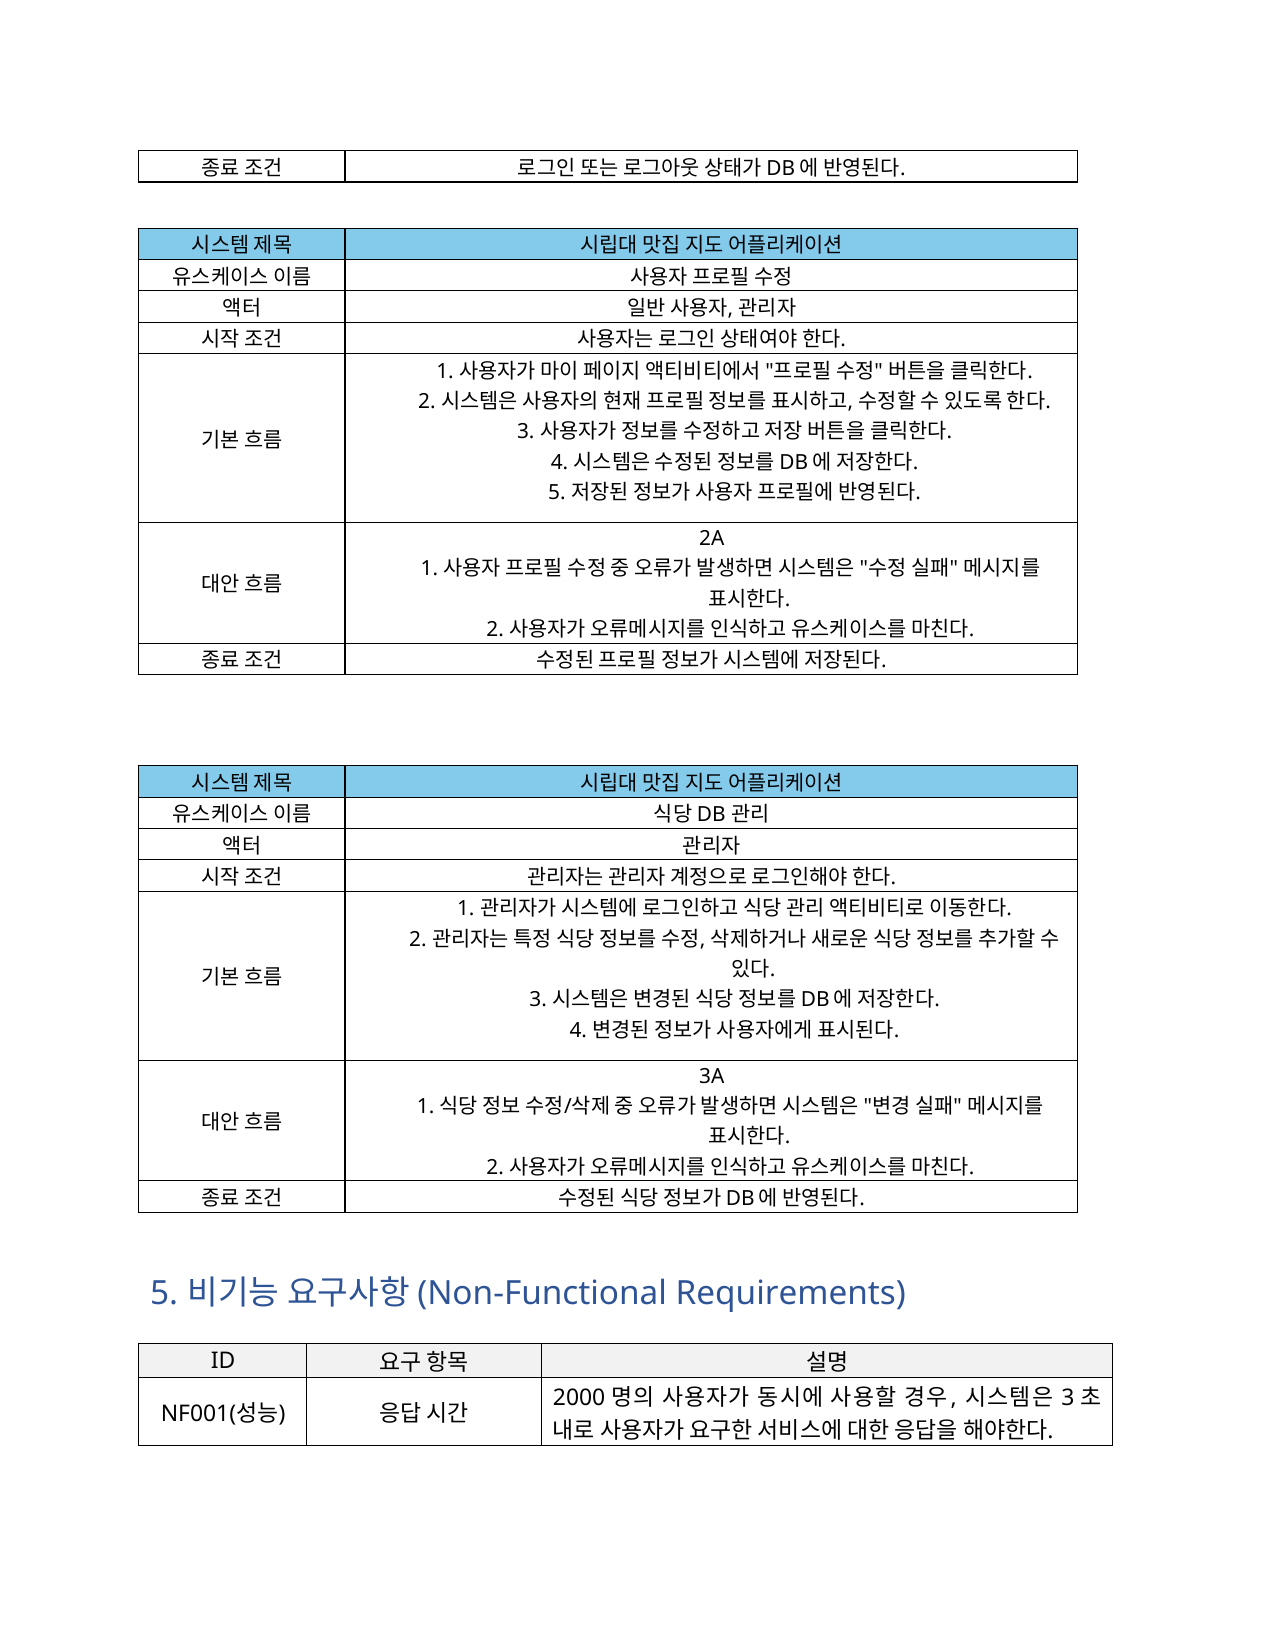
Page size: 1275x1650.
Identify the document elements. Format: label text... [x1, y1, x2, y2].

table_cell [346, 323, 1077, 353]
table_cell [139, 323, 344, 353]
table_cell [139, 151, 344, 181]
table_cell [139, 829, 344, 859]
table_cell [139, 1181, 344, 1212]
table_cell [139, 354, 344, 522]
table_cell [139, 798, 344, 828]
table_cell [139, 523, 344, 643]
table_cell 2A 1. 2. [346, 523, 1077, 643]
table_header 요구 항목 [307, 1344, 541, 1377]
table_header [139, 766, 344, 797]
table_header [346, 766, 1077, 797]
table_cell [139, 892, 344, 1060]
table_header [346, 229, 1077, 259]
table_cell [139, 860, 344, 891]
table_cell 1. 2. 3. 4. 5. [346, 354, 1077, 522]
table_cell 1. 2. 3. 4. [346, 892, 1077, 1060]
table_cell [346, 1181, 1077, 1212]
table_cell 3A 1. 2. [346, 1061, 1077, 1180]
table_cell [346, 151, 1077, 181]
table_cell [139, 291, 344, 322]
table_cell [346, 798, 1077, 828]
table_cell [139, 1061, 344, 1180]
table_cell 2000명의 사용자가 동시에 사용할 경우, 시스템은 3초 내로 사용자가 요구한 서비스에 대한 응답을 해야한다. [542, 1378, 1112, 1445]
table_cell [346, 291, 1077, 322]
table_cell [139, 260, 344, 290]
table_cell [346, 260, 1077, 290]
subtitle 비기능 요구사항 (Non-Functional Requirements) [150, 1266, 1125, 1314]
table_cell [346, 644, 1077, 674]
table_cell NF001(성능) [139, 1378, 306, 1445]
table_cell [139, 644, 344, 674]
table_cell 응답 시간 [307, 1378, 541, 1445]
table_cell [346, 829, 1077, 859]
table_header 설명 [542, 1344, 1112, 1377]
table_header ID [139, 1344, 306, 1377]
table_header [139, 229, 344, 259]
table_cell [346, 860, 1077, 891]
